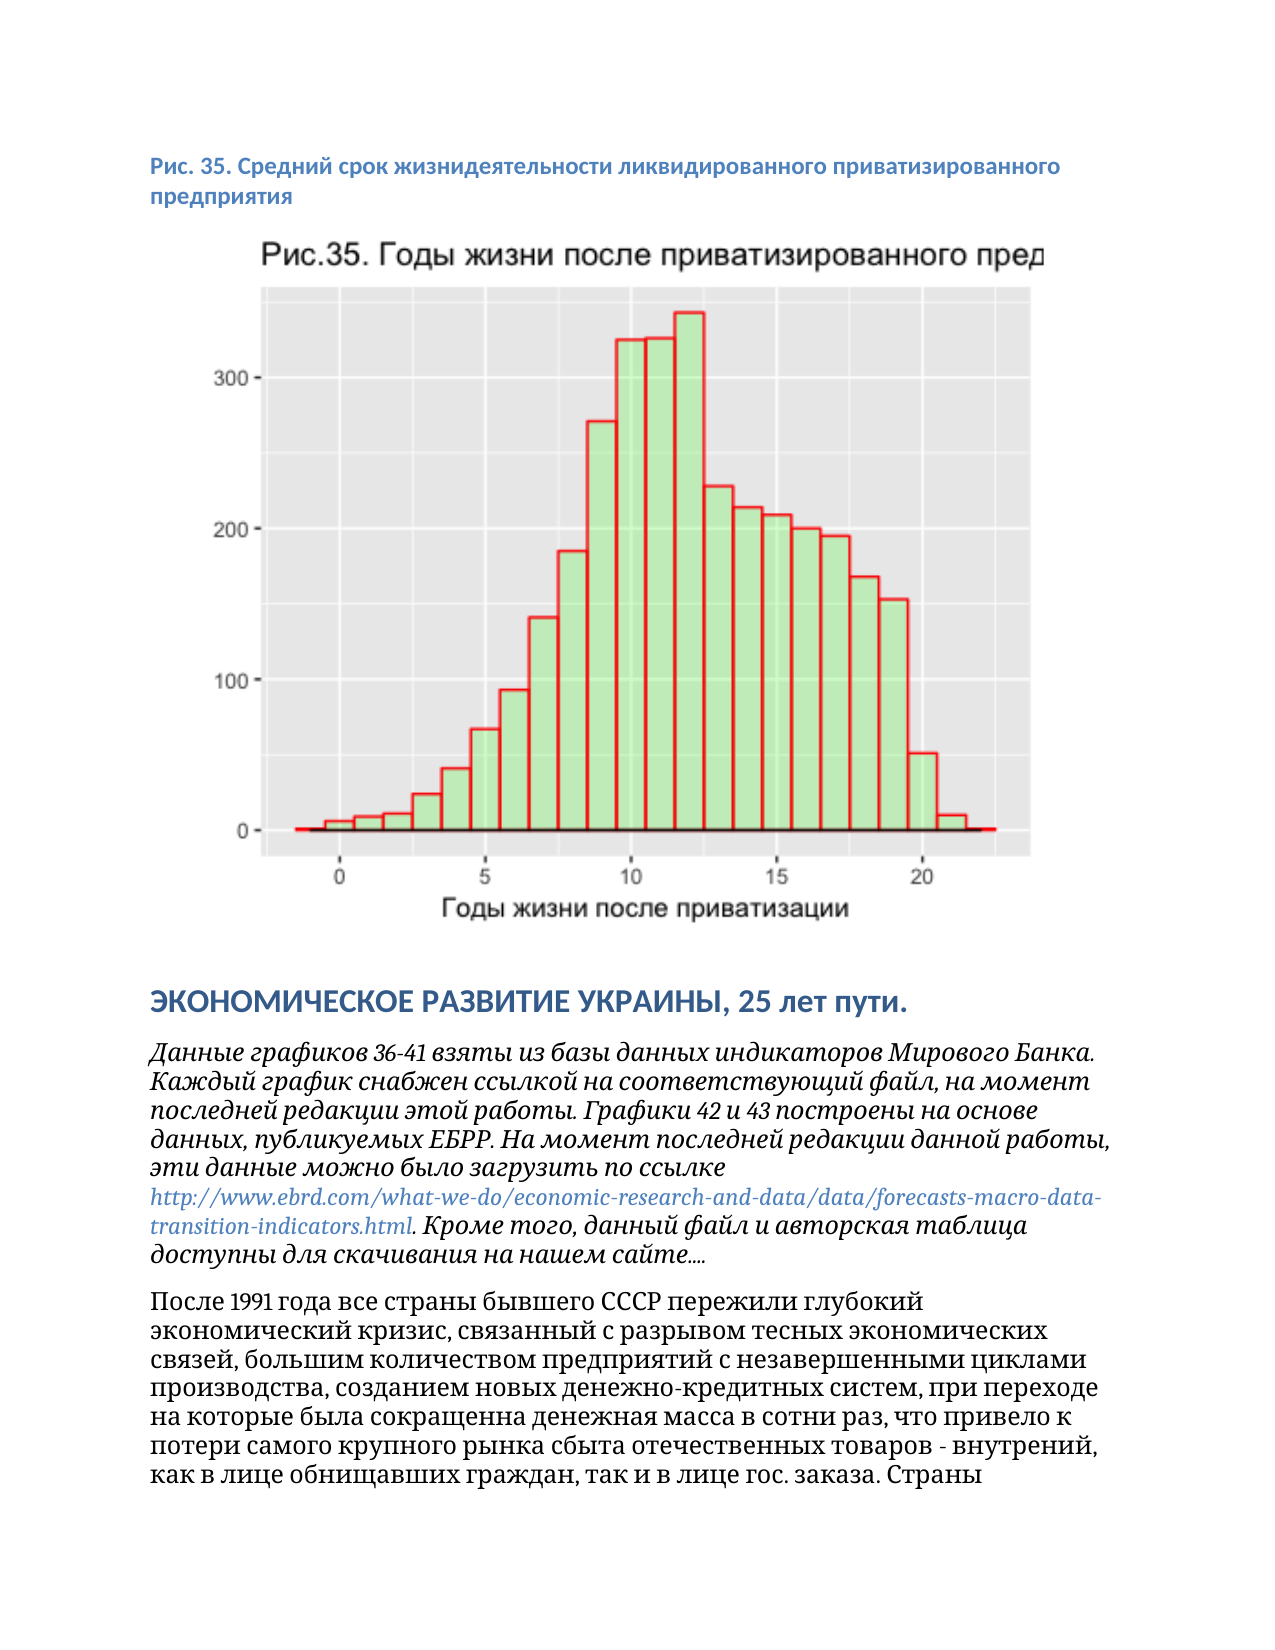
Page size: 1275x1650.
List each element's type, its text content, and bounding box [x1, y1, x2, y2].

picture [168, 229, 1044, 930]
subtitle Рис. 35. Средний срок жизнидеятельности ликвидированного приватизированного предприятия [150, 150, 1125, 211]
text Данные графиков 36-41 взяты из базы данных индикаторов Мирового Банка. Каждый график снабжен ссылкой на соответствующий файл, на момент последней редакции этой работы. Графики 42 и 43 построены на основе данных, публикуемых ЕБРР. На момент последней редакции данной работы, эти данные можно было загрузить по ссылке http://www.ebrd.com/what-we-do/economic-research-and-data/data/forecasts-macro-data-transition-indicators.html. Кроме того, данный файл и авторская таблица доступны для скачивания на нашем сайте.... [150, 1039, 1125, 1269]
subtitle ЭКОНОМИЧЕСКОЕ РАЗВИТИЕ УКРАИНЫ, 25 лет пути. [150, 980, 1125, 1021]
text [150, 1288, 1125, 1489]
